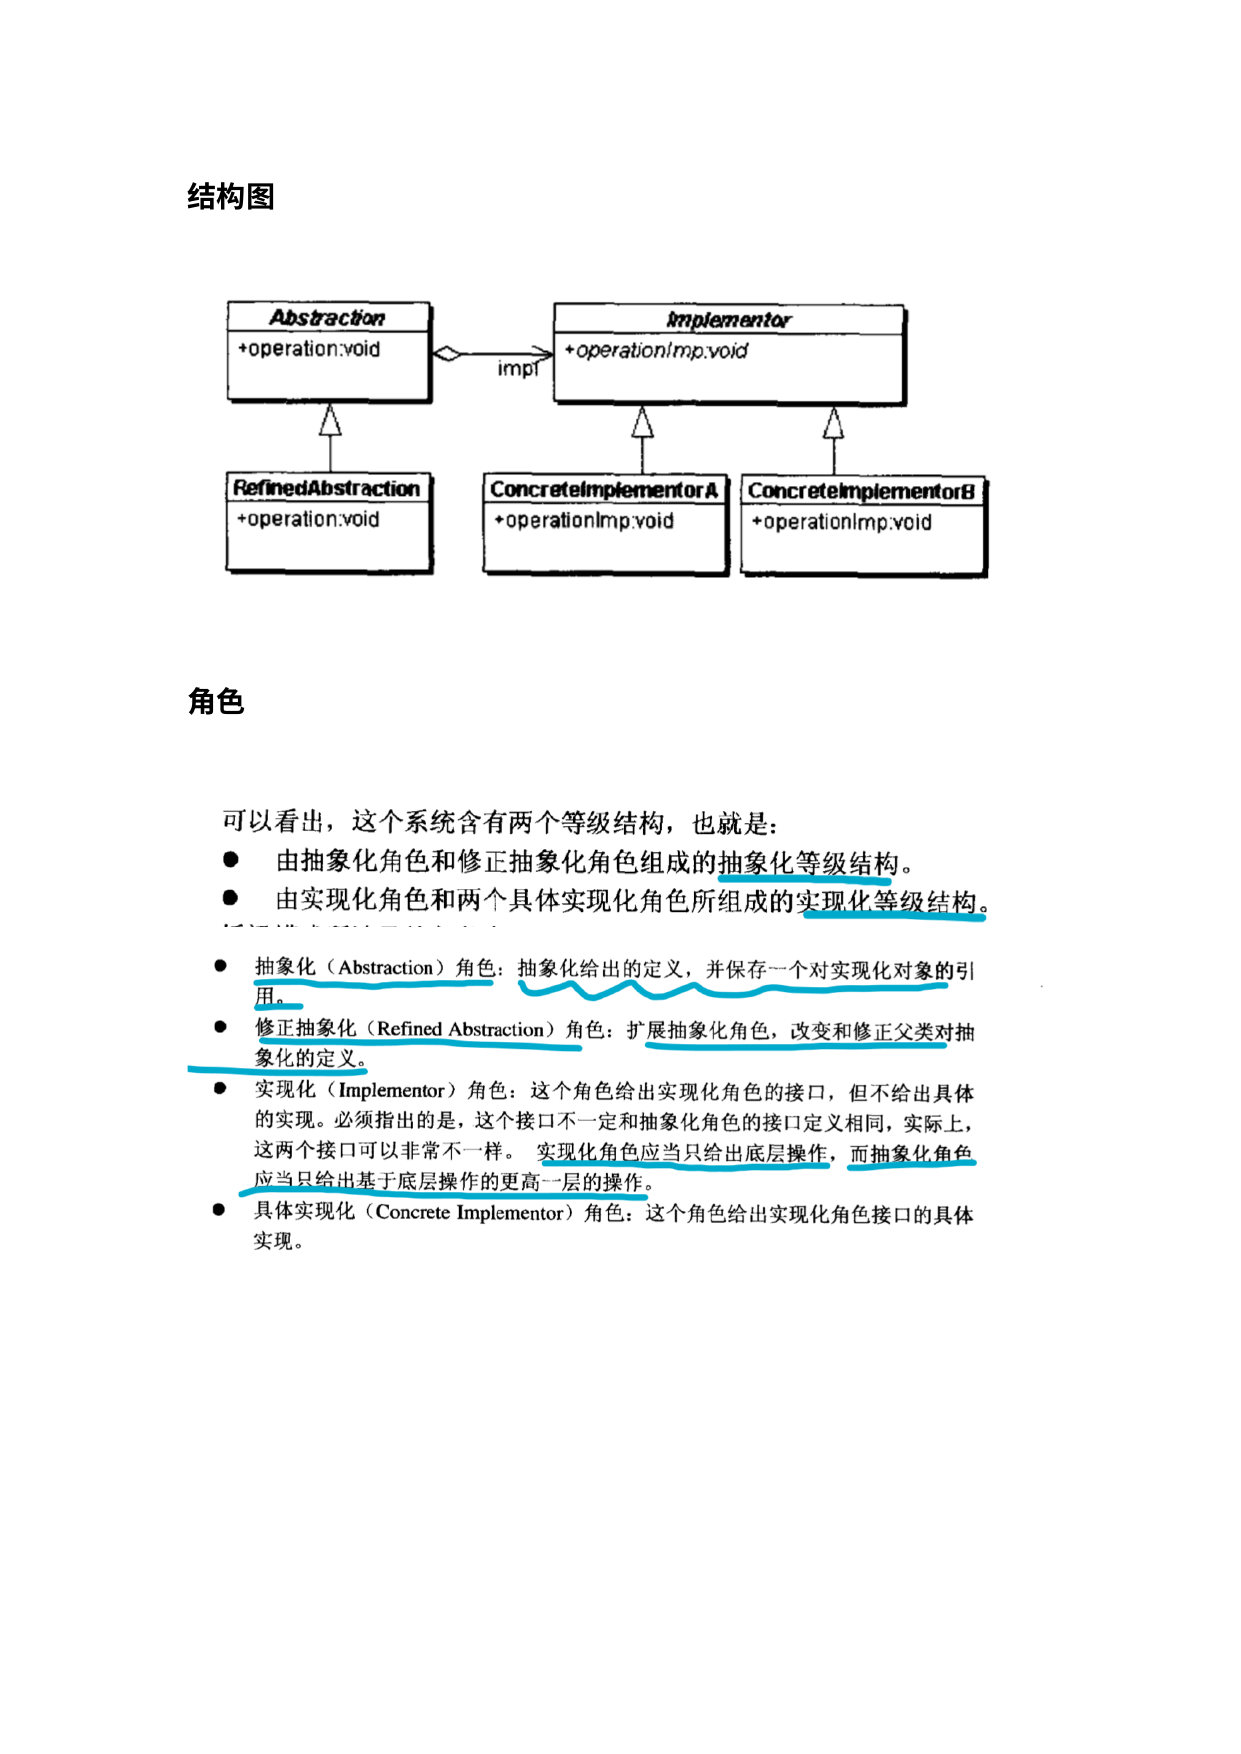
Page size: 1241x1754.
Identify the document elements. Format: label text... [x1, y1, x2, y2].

picture [187, 786, 1053, 927]
picture [187, 948, 1053, 1260]
picture [187, 280, 1053, 610]
subtitle 角色 [187, 667, 1053, 732]
subtitle 结构图 [187, 162, 1053, 227]
